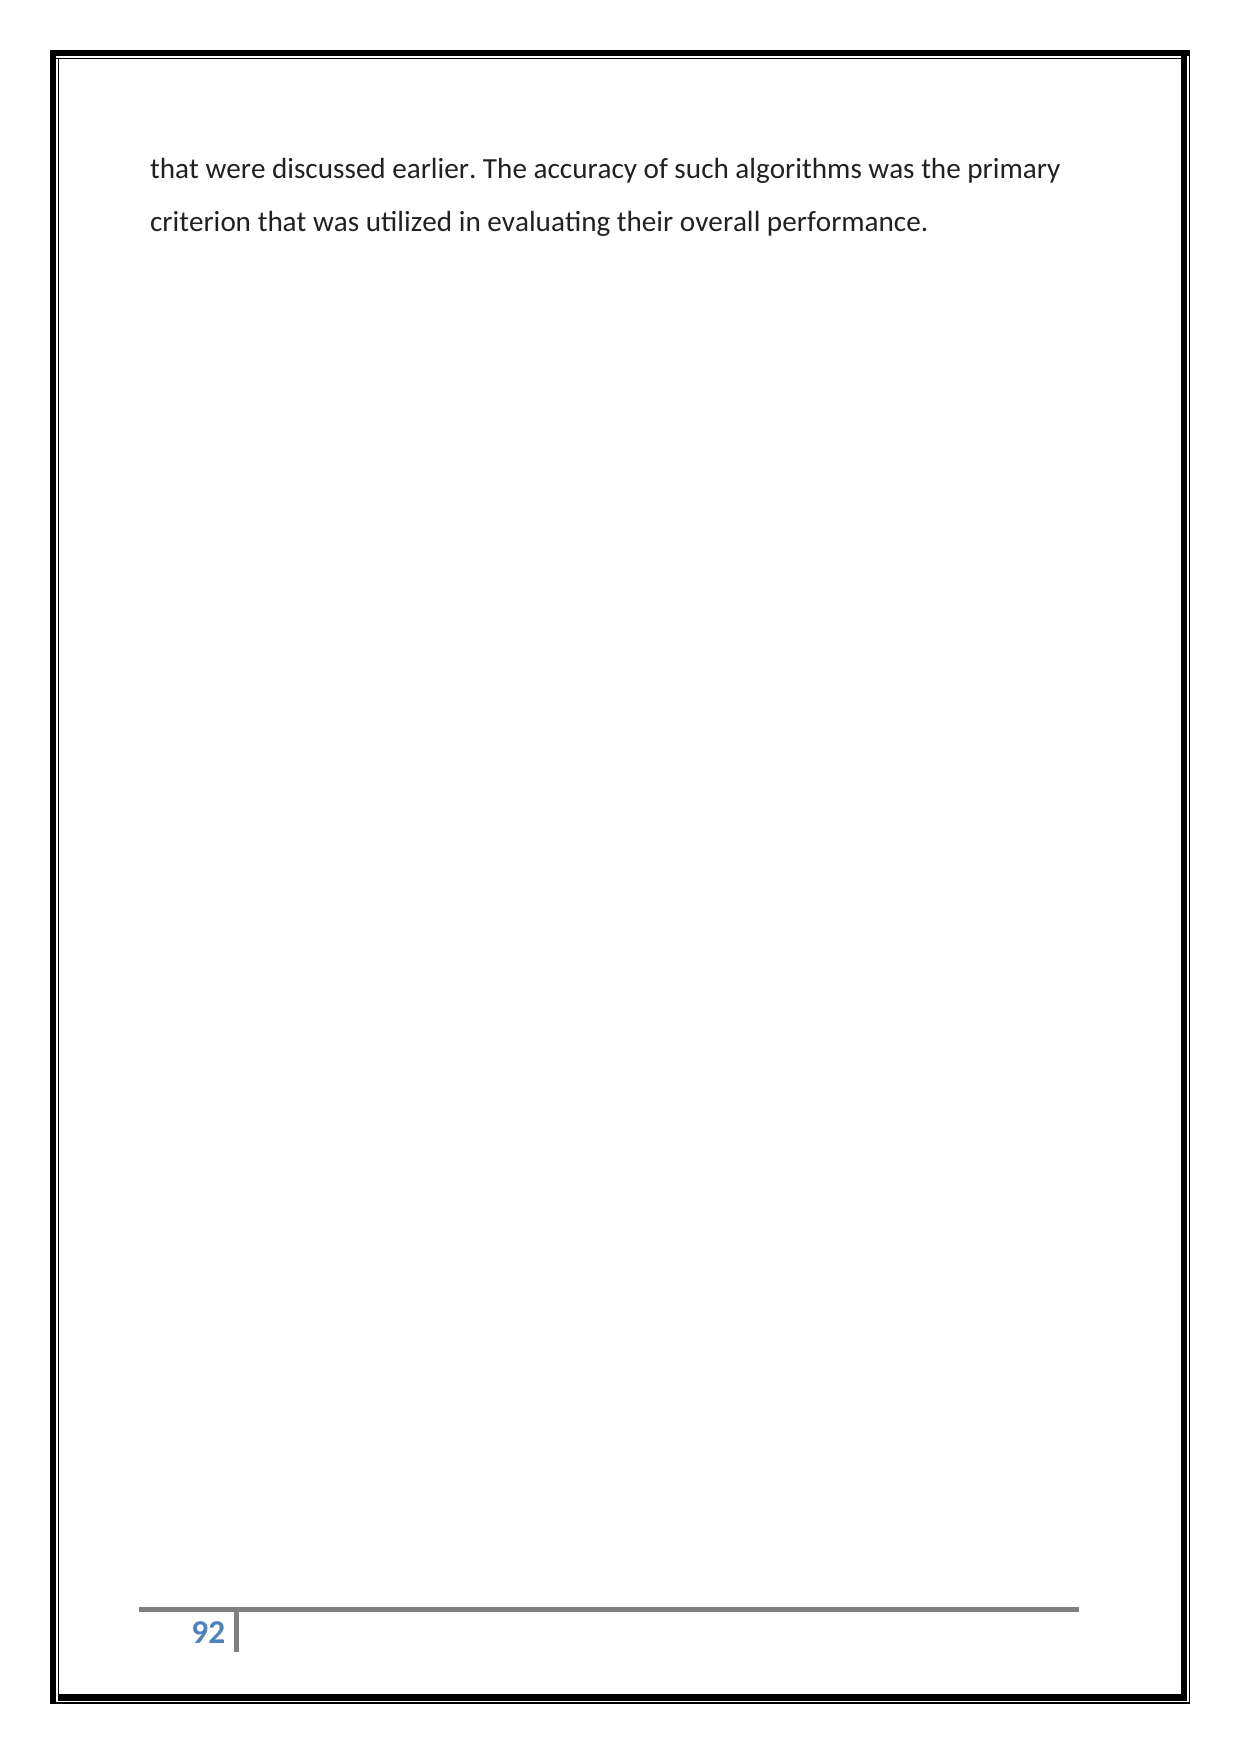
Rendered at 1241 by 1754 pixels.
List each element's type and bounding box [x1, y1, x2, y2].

text [150, 150, 1090, 239]
